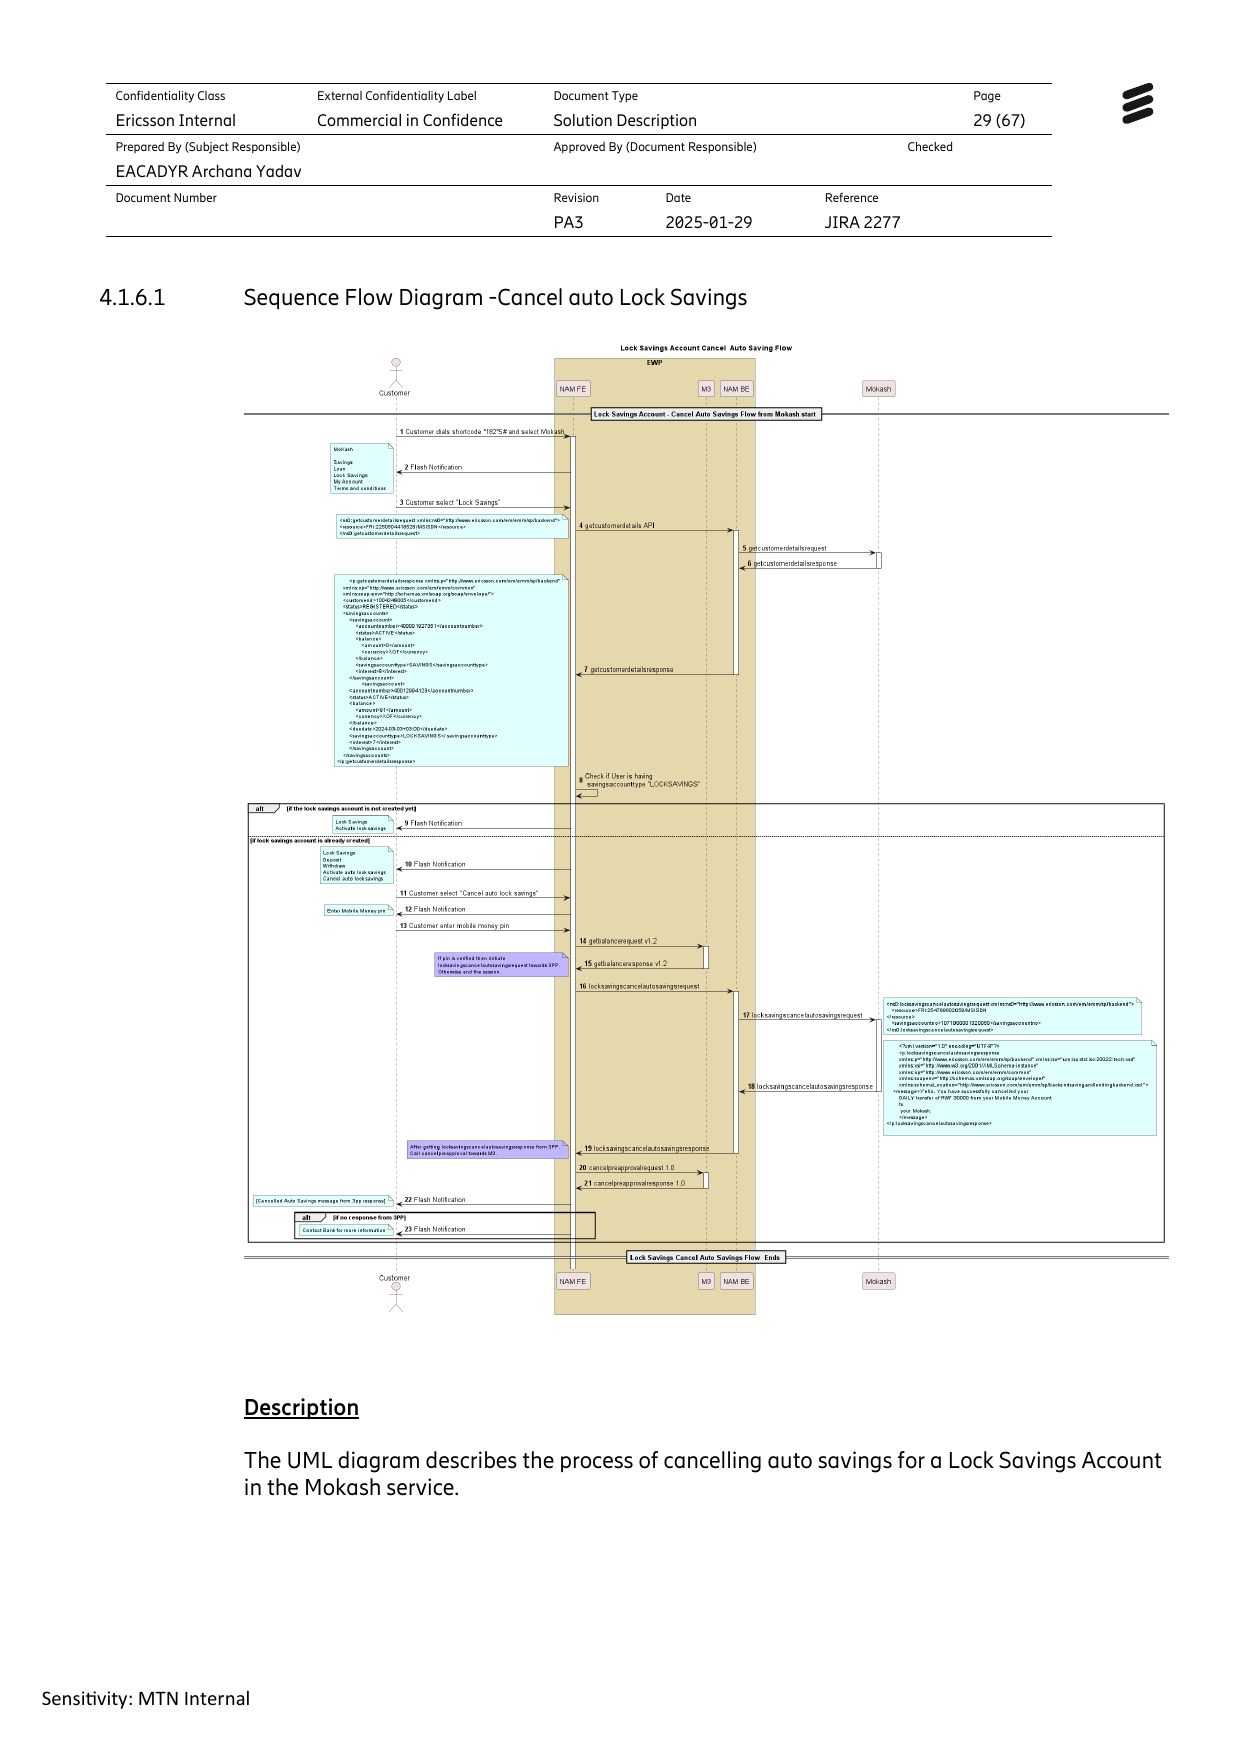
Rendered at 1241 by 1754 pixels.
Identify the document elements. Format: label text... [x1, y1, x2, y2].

text The UML diagram describes the process of cancelling auto savings for a Lock Savings Account in the Mokash service. [244, 1446, 1172, 1501]
picture [243, 336, 1172, 1317]
subtitle Sequence Flow Diagram -Cancel auto Lock Savings [99, 283, 1172, 311]
text Description [244, 1394, 1172, 1421]
